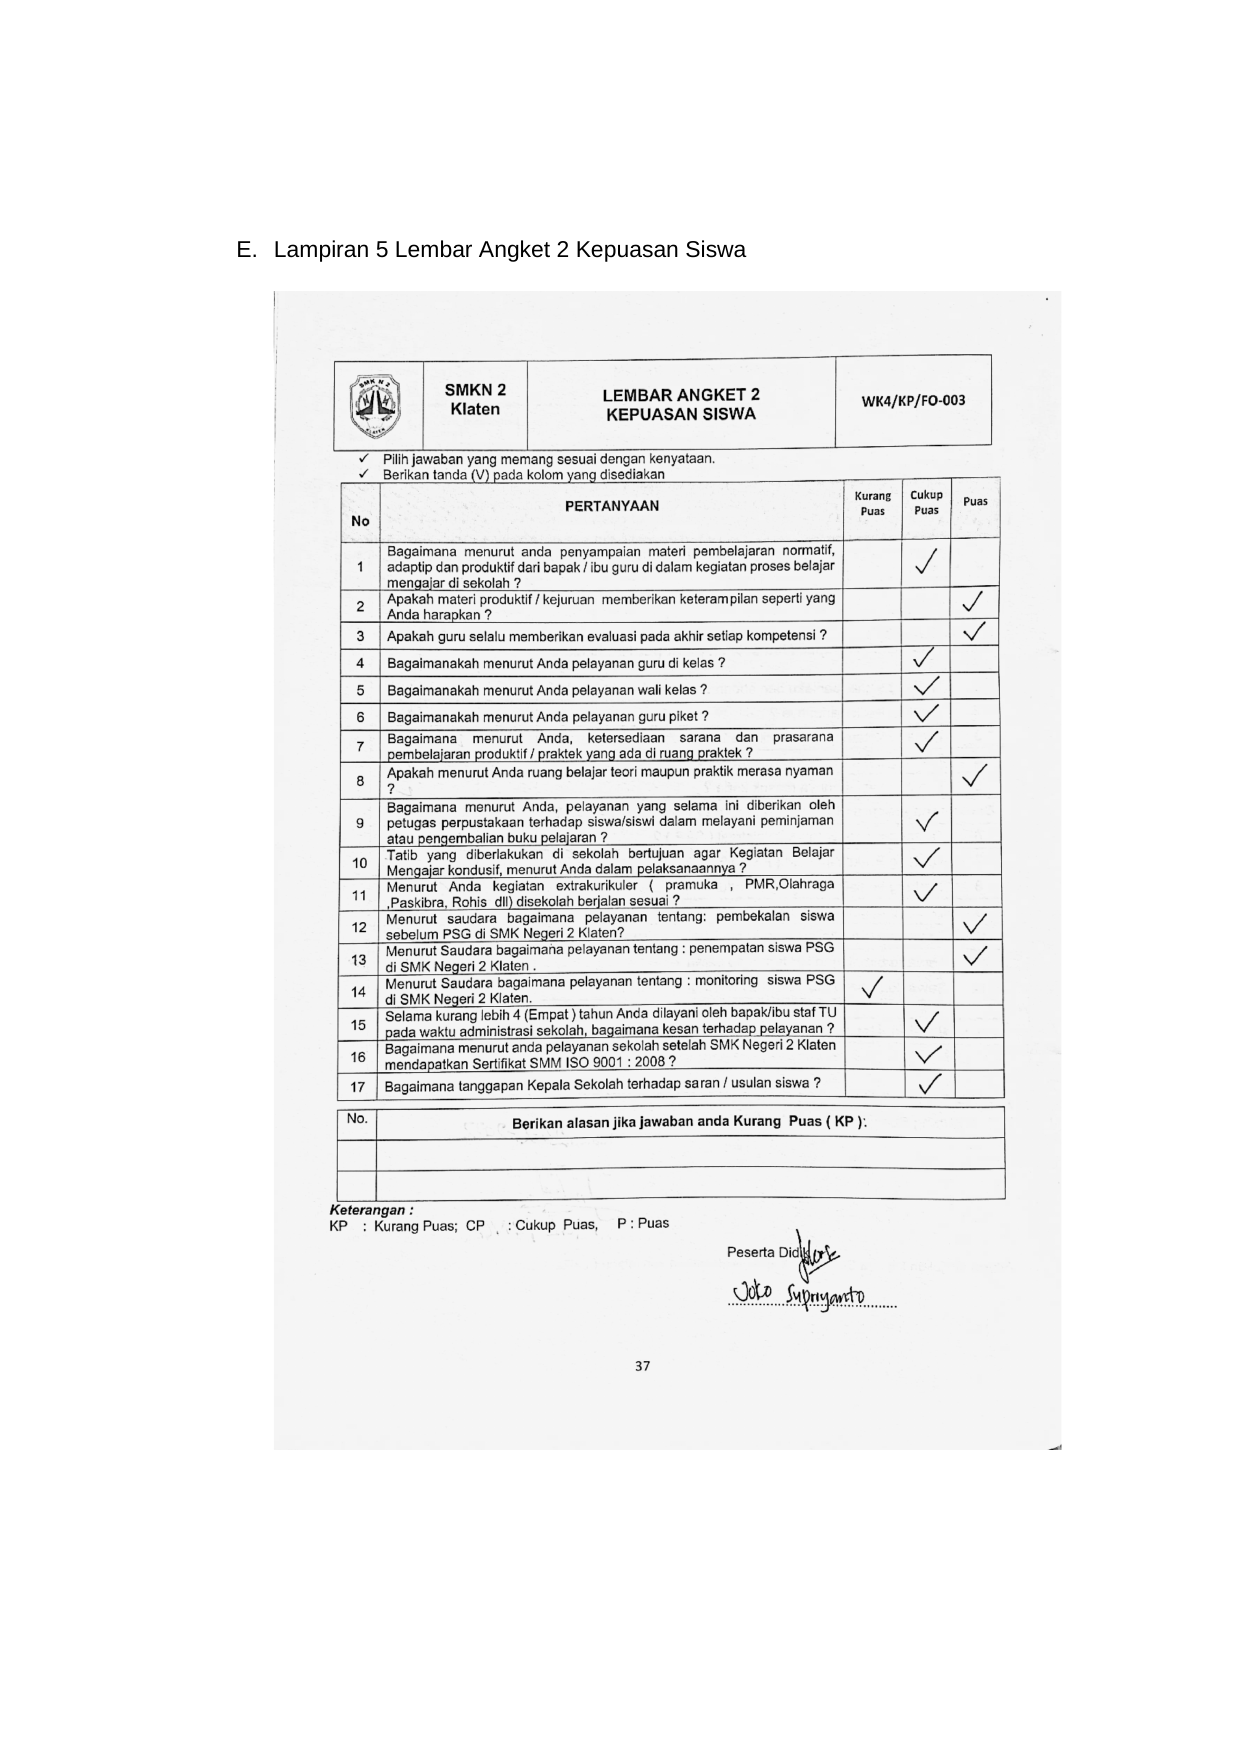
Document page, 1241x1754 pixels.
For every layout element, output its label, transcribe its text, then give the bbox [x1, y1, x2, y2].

title Lampiran 5 Lembar Angket 2 Kepuasan Siswa [236, 236, 1063, 1449]
